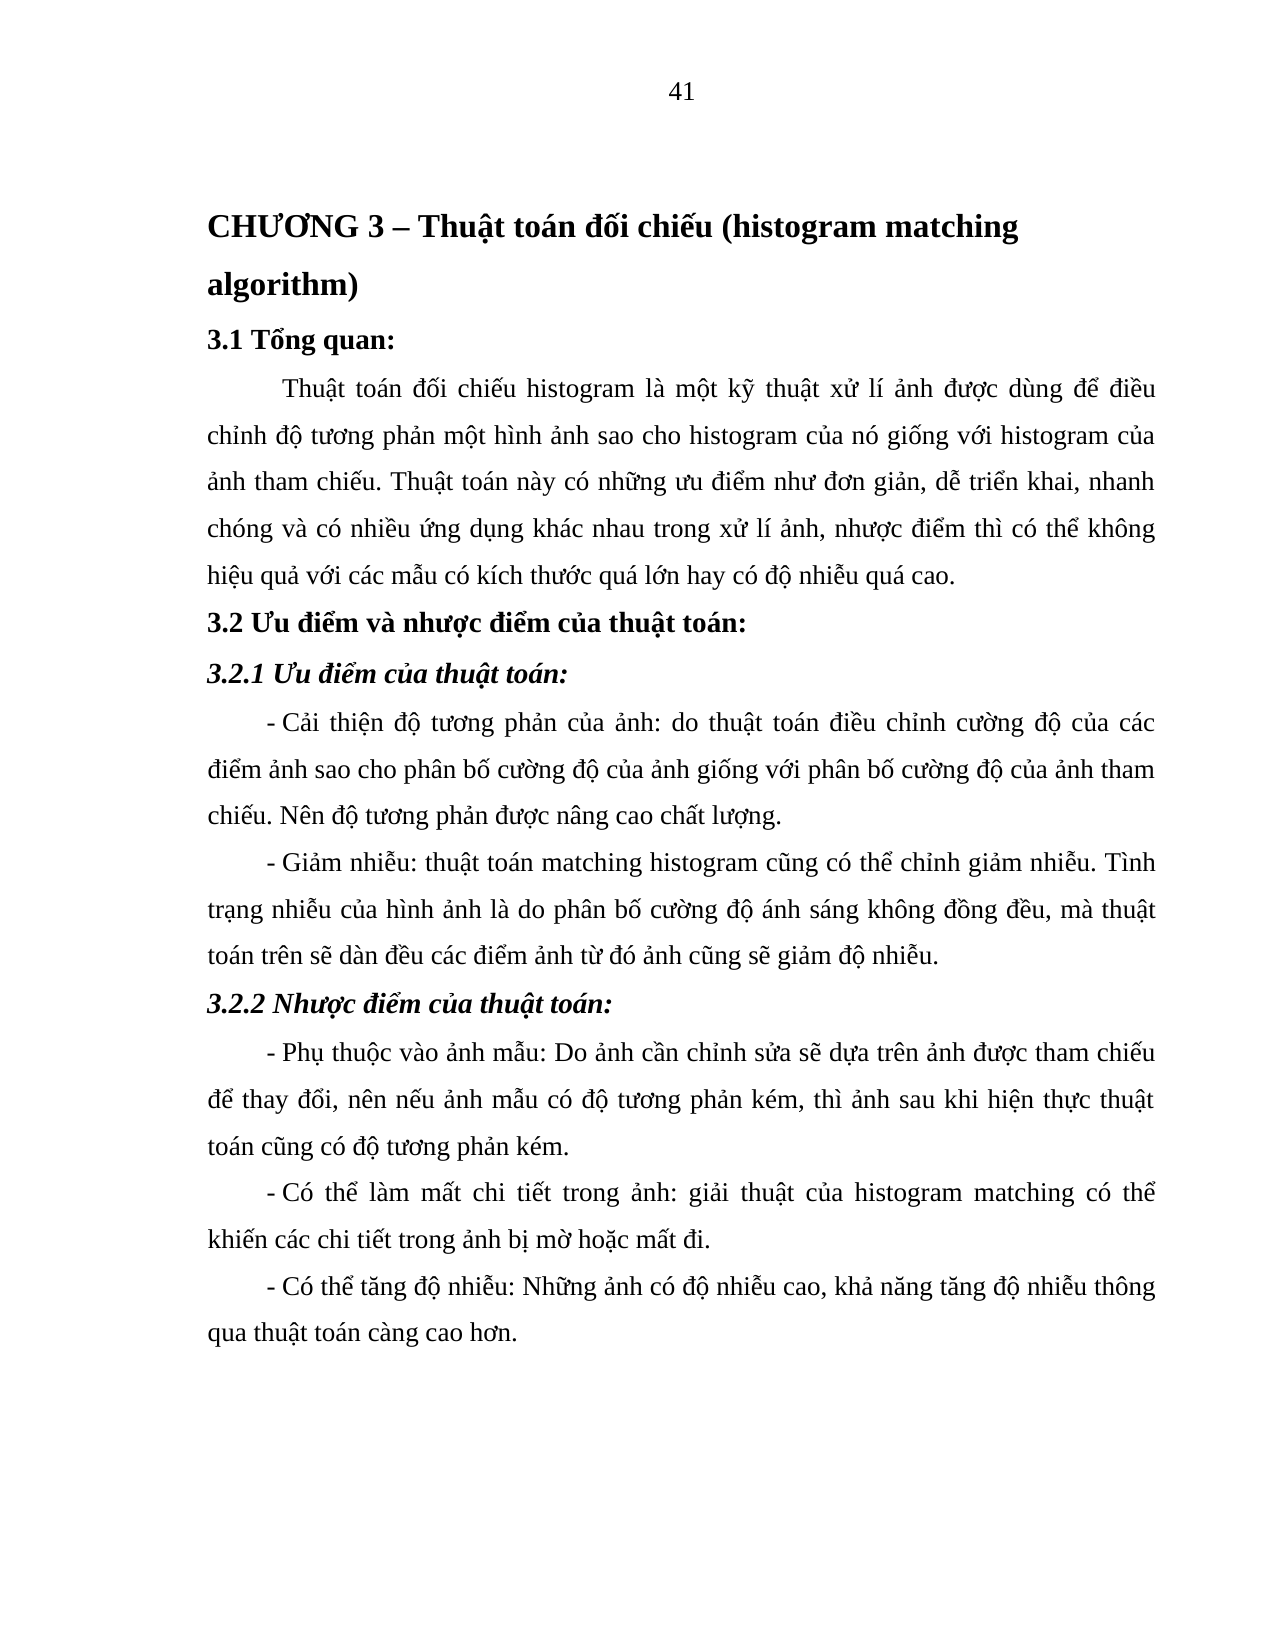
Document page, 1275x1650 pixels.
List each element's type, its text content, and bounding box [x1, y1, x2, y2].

text CHƯƠNG 3 – Thuật toán đối chiếu (histogram matching algorithm) [207, 207, 1157, 303]
list Ưu điểm của thuật toán: [207, 656, 1157, 689]
list Cải thiện độ tương phản của ảnh: do thuật toán điều chỉnh cường độ của các điểm ảnh sao cho phân bố cường độ của ảnh giống với phân bố cường độ của ảnh tham chiếu. Nên độ tương phản được nâng cao chất lượng. [207, 706, 1157, 831]
list Có thể làm mất chi tiết trong ảnh: giải thuật của histogram matching có thể khiến các chi tiết trong ảnh bị mờ hoặc mất đi. [207, 1176, 1157, 1254]
list Giảm nhiễu: thuật toán matching histogram cũng có thể chỉnh giảm nhiễu. Tình trạng nhiễu của hình ảnh là do phân bố cường độ ánh sáng không đồng đều, mà thuật toán trên sẽ dàn đều các điểm ảnh từ đó ảnh cũng sẽ giảm độ nhiễu. [207, 846, 1157, 971]
list Ưu điểm và nhược điểm của thuật toán: [207, 605, 1157, 639]
list Có thể tăng độ nhiễu: Những ảnh có độ nhiễu cao, khả năng tăng độ nhiễu thông qua thuật toán càng cao hơn. [207, 1270, 1157, 1347]
list Nhược điểm của thuật toán: [207, 986, 1157, 1019]
text Thuật toán đối chiếu histogram là một kỹ thuật xử lí ảnh được dùng để điều chỉnh độ tương phản một hình ảnh sao cho histogram của nó giống với histogram của ảnh tham chiếu. Thuật toán này có những ưu điểm như đơn giản, dễ triển khai, nhanh chóng và có nhiều ứng dụng khác nhau trong xử lí ảnh, nhược điểm thì có thể không hiệu quả với các mẫu có kích thước quá lớn hay có độ nhiễu quá cao. [207, 372, 1157, 590]
list Tổng quan: [207, 322, 1157, 355]
list Phụ thuộc vào ảnh mẫu: Do ảnh cần chỉnh sửa sẽ dựa trên ảnh được tham chiếu để thay đổi, nên nếu ảnh mẫu có độ tương phản kém, thì ảnh sau khi hiện thực thuật toán cũng có độ tương phản kém. [207, 1036, 1157, 1161]
